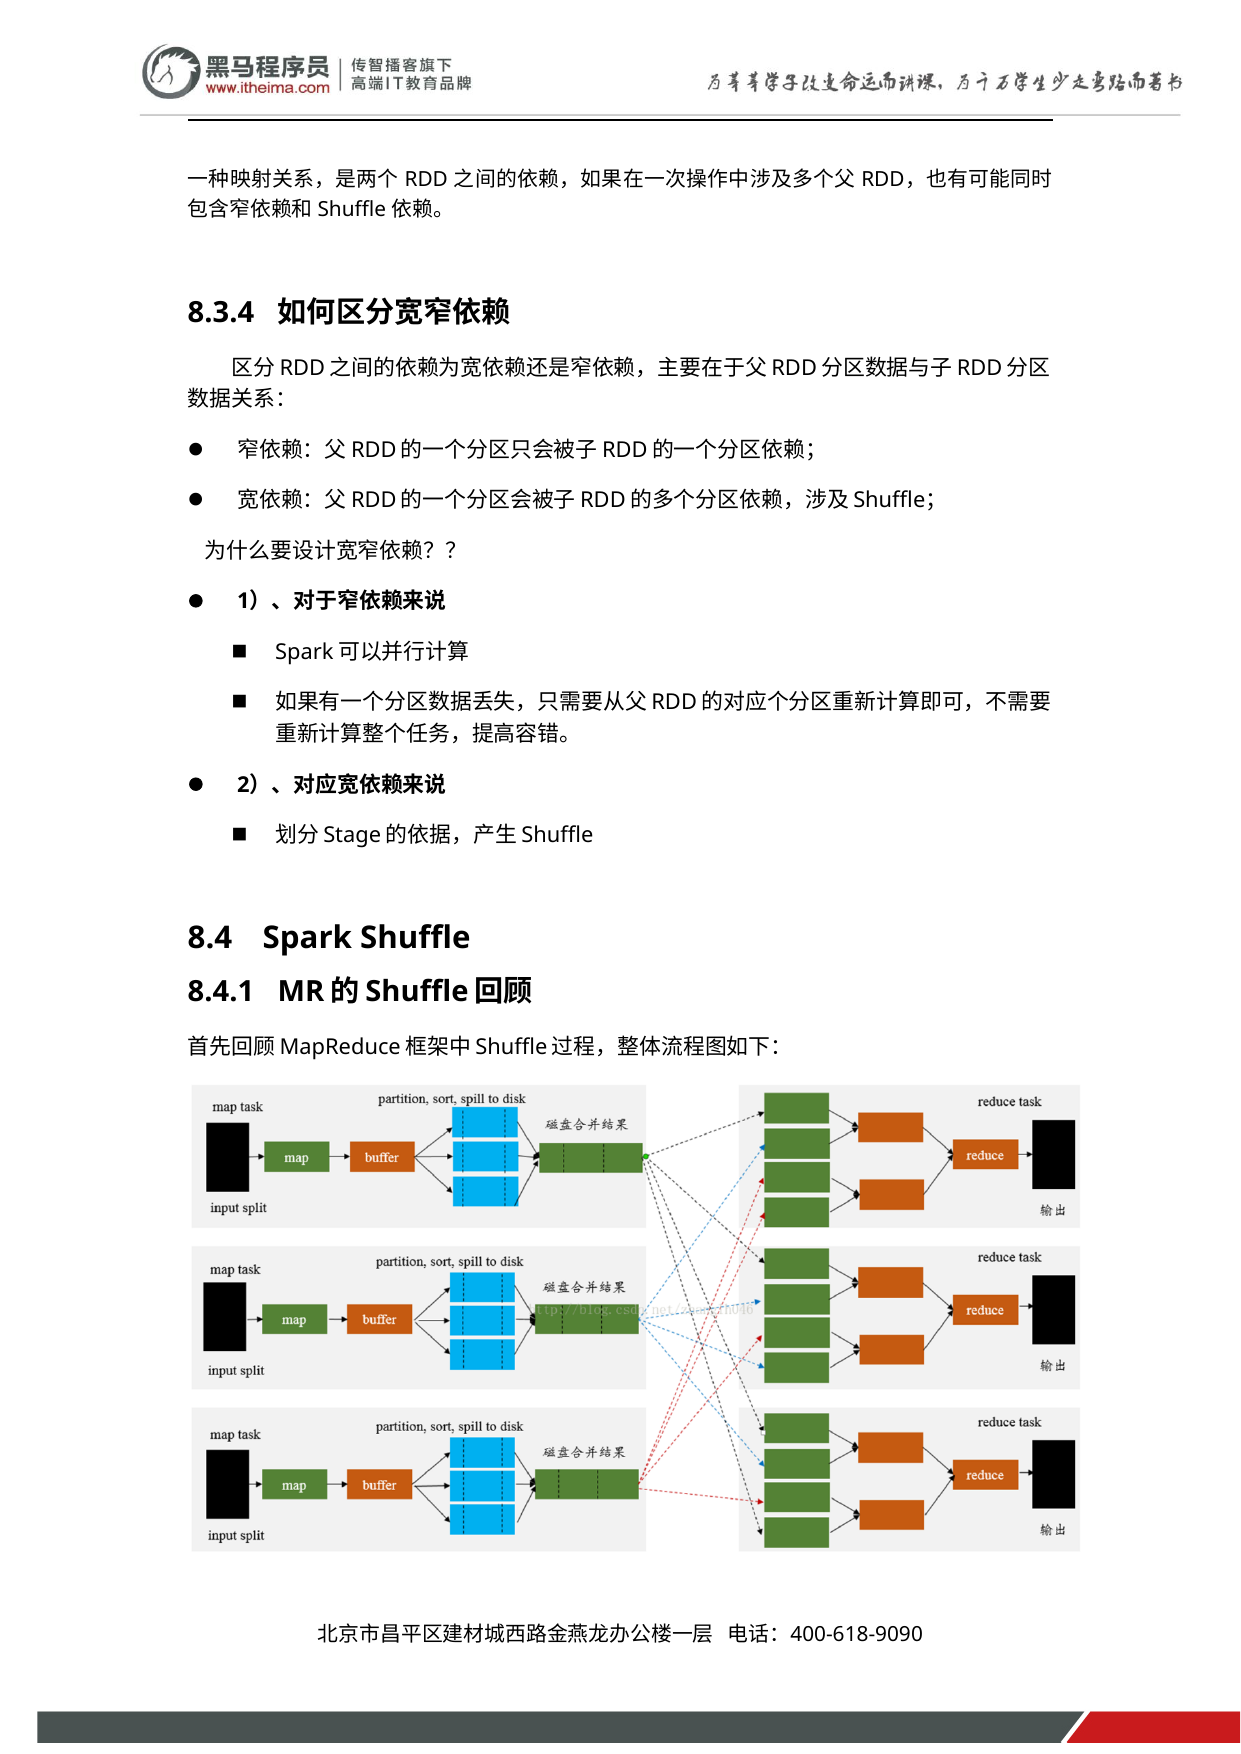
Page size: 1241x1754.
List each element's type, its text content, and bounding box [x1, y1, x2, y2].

list 1）、对于窄依赖来说 [187, 583, 1053, 615]
list 宽依赖：父RDD的一个分区会被子RDD的多个分区依赖，涉及Shuffle； [187, 482, 1053, 514]
text 为什么要设计宽窄依赖？？ [187, 533, 1053, 564]
subtitle 如何区分宽窄依赖 [187, 288, 1053, 331]
text 首先回顾MapReduce框架中Shuffle过程，整体流程图如下： [187, 1029, 1053, 1061]
picture [37, 1652, 1241, 1743]
list 划分Stage的依据，产生Shuffle [231, 817, 1053, 849]
list 如果有一个分区数据丢失，只需要从父RDD的对应个分区重新计算即可，不需要重新计算整个任务，提高容错。 [231, 684, 1053, 748]
subtitle MR的Shuffle回顾 [187, 968, 1053, 1010]
picture [37, 0, 1241, 123]
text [187, 162, 1053, 223]
list 2）、对应宽依赖来说 [187, 767, 1053, 798]
text 区分RDD之间的依赖为宽依赖还是窄依赖，主要在于父RDD分区数据与子RDD分区数据关系： [187, 350, 1053, 413]
list 窄依赖：父RDD的一个分区只会被子RDD的一个分区依赖； [187, 432, 1053, 464]
picture [187, 1079, 1082, 1554]
list Spark可以并行计算 [231, 634, 1053, 666]
subtitle Spark Shuffle [187, 915, 1053, 957]
